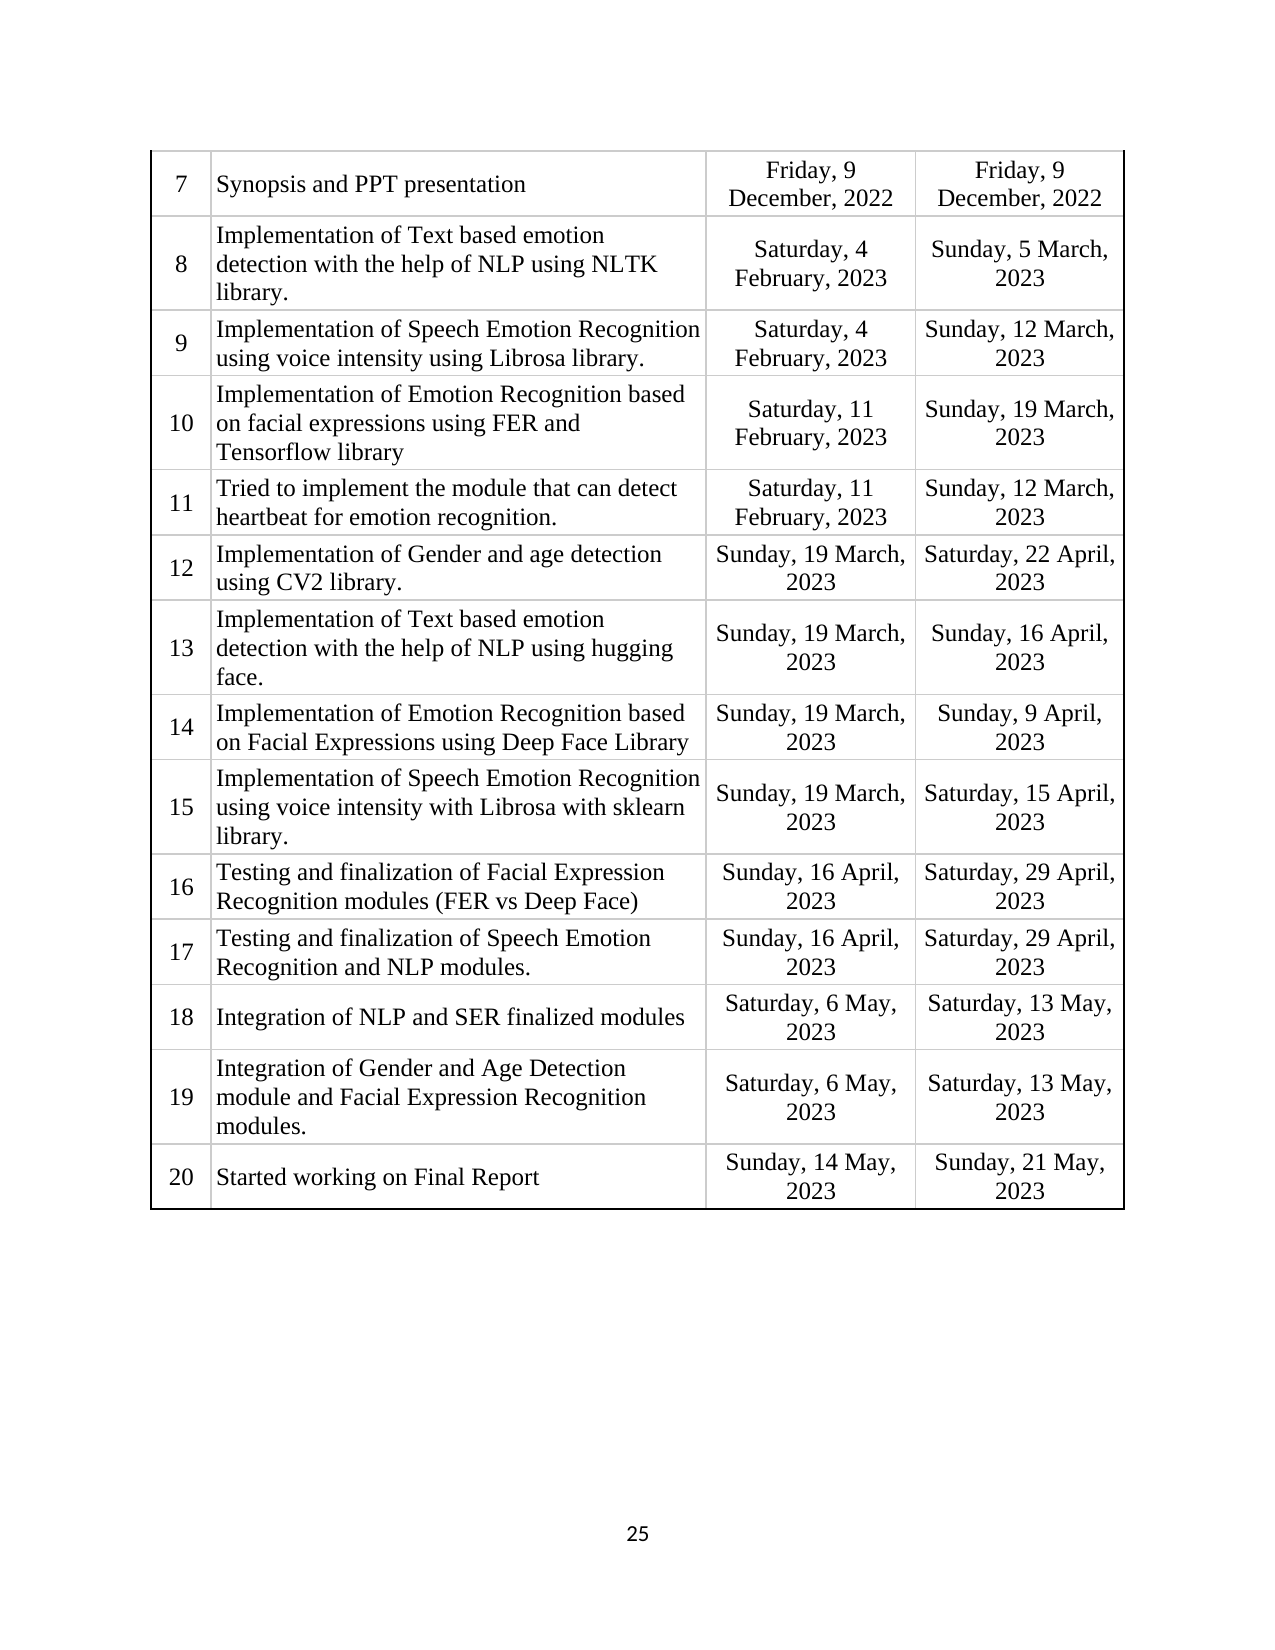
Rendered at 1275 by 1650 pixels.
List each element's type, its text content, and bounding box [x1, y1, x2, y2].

table_cell Testing and finalization of Facial Expression Recognition modules (FER vs Deep Face) [212, 855, 705, 918]
table_cell Sunday, 19 March, 2023 [707, 760, 915, 853]
table_cell Friday, 9 December, 2022 [707, 152, 915, 215]
table_cell 20 [152, 1145, 210, 1208]
table_cell 18 [152, 985, 210, 1049]
table_cell Sunday, 5 March, 2023 [916, 217, 1123, 309]
table_cell Sunday, 14 May, 2023 [707, 1145, 915, 1208]
table_cell 13 [152, 601, 210, 693]
table_cell Sunday, 19 March, 2023 [707, 601, 915, 693]
table_cell Sunday, 16 April, 2023 [707, 920, 915, 983]
table_cell Sunday, 19 March, 2023 [707, 536, 915, 599]
table_cell Sunday, 21 May, 2023 [916, 1145, 1123, 1208]
table_cell Saturday, 11 February, 2023 [707, 376, 915, 469]
table_cell Sunday, 19 March, 2023 [707, 695, 915, 759]
table_cell Saturday, 13 May, 2023 [916, 985, 1123, 1049]
table_cell Implementation of Text based emotion detection with the help of NLP using NLTK library. [212, 217, 705, 309]
table_cell Implementation of Emotion Recognition based on facial expressions using FER and Tensorflow library [212, 376, 705, 469]
table_cell 14 [152, 695, 210, 759]
table_cell Saturday, 22 April, 2023 [916, 536, 1123, 599]
table_cell Testing and finalization of Speech Emotion Recognition and NLP modules. [212, 920, 705, 983]
table_cell 11 [152, 470, 210, 534]
table_cell Saturday, 11 February, 2023 [707, 470, 915, 534]
table_cell Implementation of Gender and age detection using CV2 library. [212, 536, 705, 599]
table_cell Implementation of Emotion Recognition based on Facial Expressions using Deep Face Library [212, 695, 705, 759]
table_cell Sunday, 16 April, 2023 [916, 601, 1123, 693]
table_cell 15 [152, 760, 210, 853]
table_cell Sunday, 12 March, 2023 [916, 311, 1123, 375]
table_cell 8 [152, 217, 210, 309]
table_cell Started working on Final Report [212, 1145, 705, 1208]
table_cell 9 [152, 311, 210, 375]
table_cell Saturday, 6 May, 2023 [707, 985, 915, 1049]
table_cell 17 [152, 920, 210, 983]
table_cell 12 [152, 536, 210, 599]
table_cell Saturday, 4 February, 2023 [707, 311, 915, 375]
table_cell Implementation of Text based emotion detection with the help of NLP using hugging face. [212, 601, 705, 693]
table_cell Sunday, 16 April, 2023 [707, 855, 915, 918]
table_cell Saturday, 13 May, 2023 [916, 1050, 1123, 1143]
table_cell Saturday, 29 April, 2023 [916, 920, 1123, 983]
table_cell Saturday, 4 February, 2023 [707, 217, 915, 309]
table_cell 7 [152, 152, 210, 215]
table_cell Synopsis and PPT presentation [212, 152, 705, 215]
table_cell Implementation of Speech Emotion Recognition using voice intensity using Librosa library. [212, 311, 705, 375]
table_cell Saturday, 29 April, 2023 [916, 855, 1123, 918]
table_cell Sunday, 9 April, 2023 [916, 695, 1123, 759]
table_cell Integration of NLP and SER finalized modules [212, 985, 705, 1049]
table_cell Sunday, 12 March, 2023 [916, 470, 1123, 534]
table_cell Tried to implement the module that can detect heartbeat for emotion recognition. [212, 470, 705, 534]
table_cell Friday, 9 December, 2022 [916, 152, 1123, 215]
table_cell 16 [152, 855, 210, 918]
table_cell Sunday, 19 March, 2023 [916, 376, 1123, 469]
table_cell Implementation of Speech Emotion Recognition using voice intensity with Librosa with sklearn library. [212, 760, 705, 853]
table_cell Integration of Gender and Age Detection module and Facial Expression Recognition modules. [212, 1050, 705, 1143]
table_cell Saturday, 15 April, 2023 [916, 760, 1123, 853]
table_cell 10 [152, 376, 210, 469]
table_cell 19 [152, 1050, 210, 1143]
table_cell Saturday, 6 May, 2023 [707, 1050, 915, 1143]
